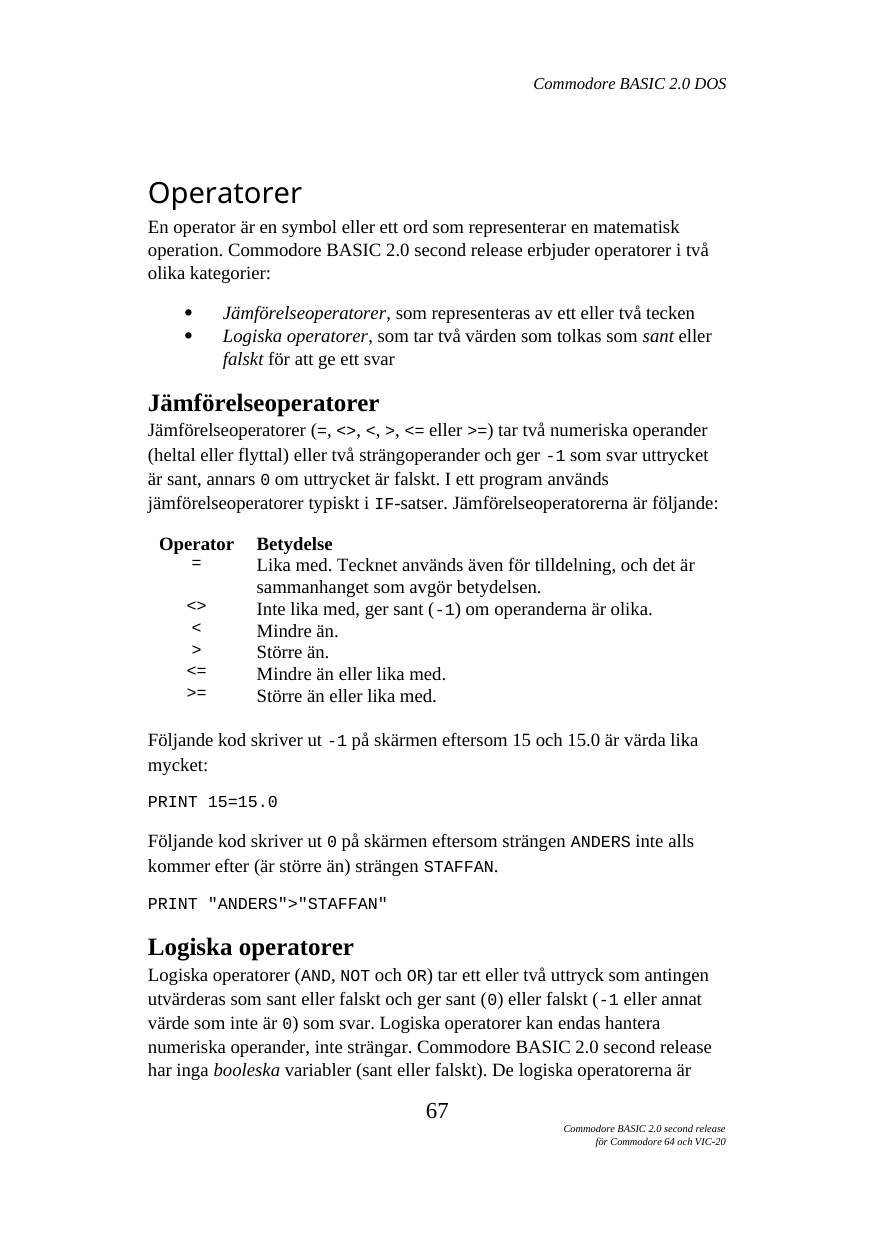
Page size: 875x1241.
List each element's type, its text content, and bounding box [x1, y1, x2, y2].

text PRINT 15=15.0 [148, 793, 726, 812]
subtitle Jämförelseoperatorer [148, 388, 726, 417]
subtitle Logiska operatorer [148, 932, 726, 961]
text PRINT "ANDERS">"STAFFAN" [148, 896, 726, 914]
table_header Betydelse [245, 533, 726, 554]
table_cell Lika med. Tecknet används även för tilldelning, och det är sammanhanget som avgör betydelsen. [245, 554, 726, 597]
text En operator är en symbol eller ett ord som representerar en matematisk operation. Commodore BASIC 2.0 second release erbjuder operatorer i två olika kategorier: [148, 216, 726, 283]
subtitle Operatorer [148, 173, 726, 212]
table_cell > [148, 641, 245, 663]
table_cell Inte lika med, ger sant (-1) om operanderna är olika. [245, 598, 726, 620]
table_header Operator [148, 533, 245, 554]
text Jämförelseoperatorer (=, <>, <, >, <= eller >=) tar två numeriska operander (heltal eller flyttal) eller två strängoperander och ger -1 som svar uttrycket är sant, annars 0 om uttrycket är falskt. I ett program används jämförelseoperatorer typiskt i IF-satser. Jämförelseoperatorerna är följande: [148, 419, 726, 514]
table_cell Mindre än. [245, 620, 726, 641]
table_cell <= [148, 663, 245, 684]
table_cell Mindre än eller lika med. [245, 663, 726, 684]
table_cell = [148, 554, 245, 597]
table_cell < [148, 620, 245, 641]
table_cell Större än eller lika med. [245, 685, 726, 706]
list Jämförelseoperatorer, som representeras av ett eller två tecken [185, 302, 726, 323]
text Följande kod skriver ut 0 på skärmen eftersom strängen ANDERS inte alls kommer efter (är större än) strängen STAFFAN. [148, 830, 726, 877]
table_cell >= [148, 685, 245, 706]
text Följande kod skriver ut -1 på skärmen eftersom 15 och 15.0 är värda lika mycket: [148, 706, 726, 775]
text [148, 963, 726, 1081]
table_cell <> [148, 598, 245, 620]
list Logiska operatorer, som tar två värden som tolkas som sant eller falskt för att ge ett svar [185, 325, 726, 370]
table_cell Större än. [245, 641, 726, 663]
